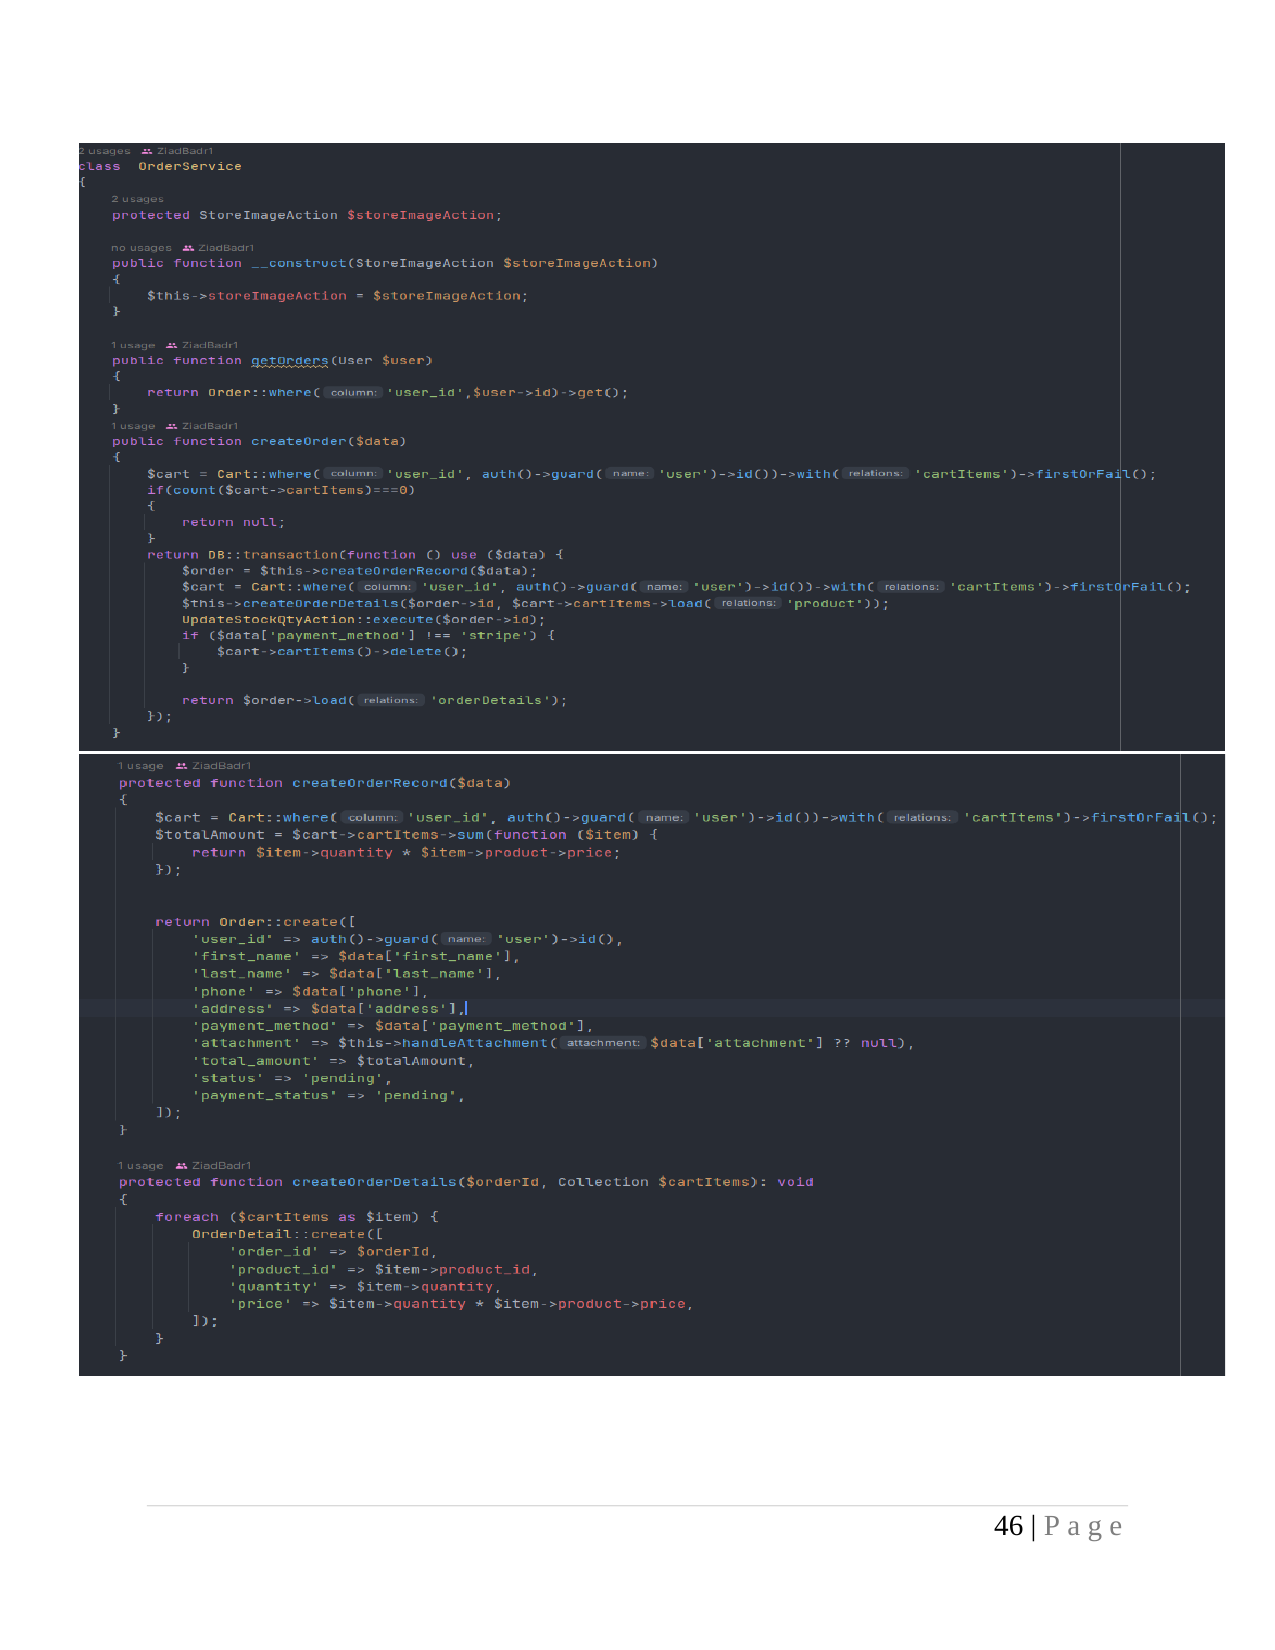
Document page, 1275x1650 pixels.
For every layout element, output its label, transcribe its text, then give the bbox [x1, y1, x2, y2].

picture [79, 796, 1225, 1418]
picture [79, 186, 1225, 793]
subtitle Order Service [79, 144, 1225, 182]
